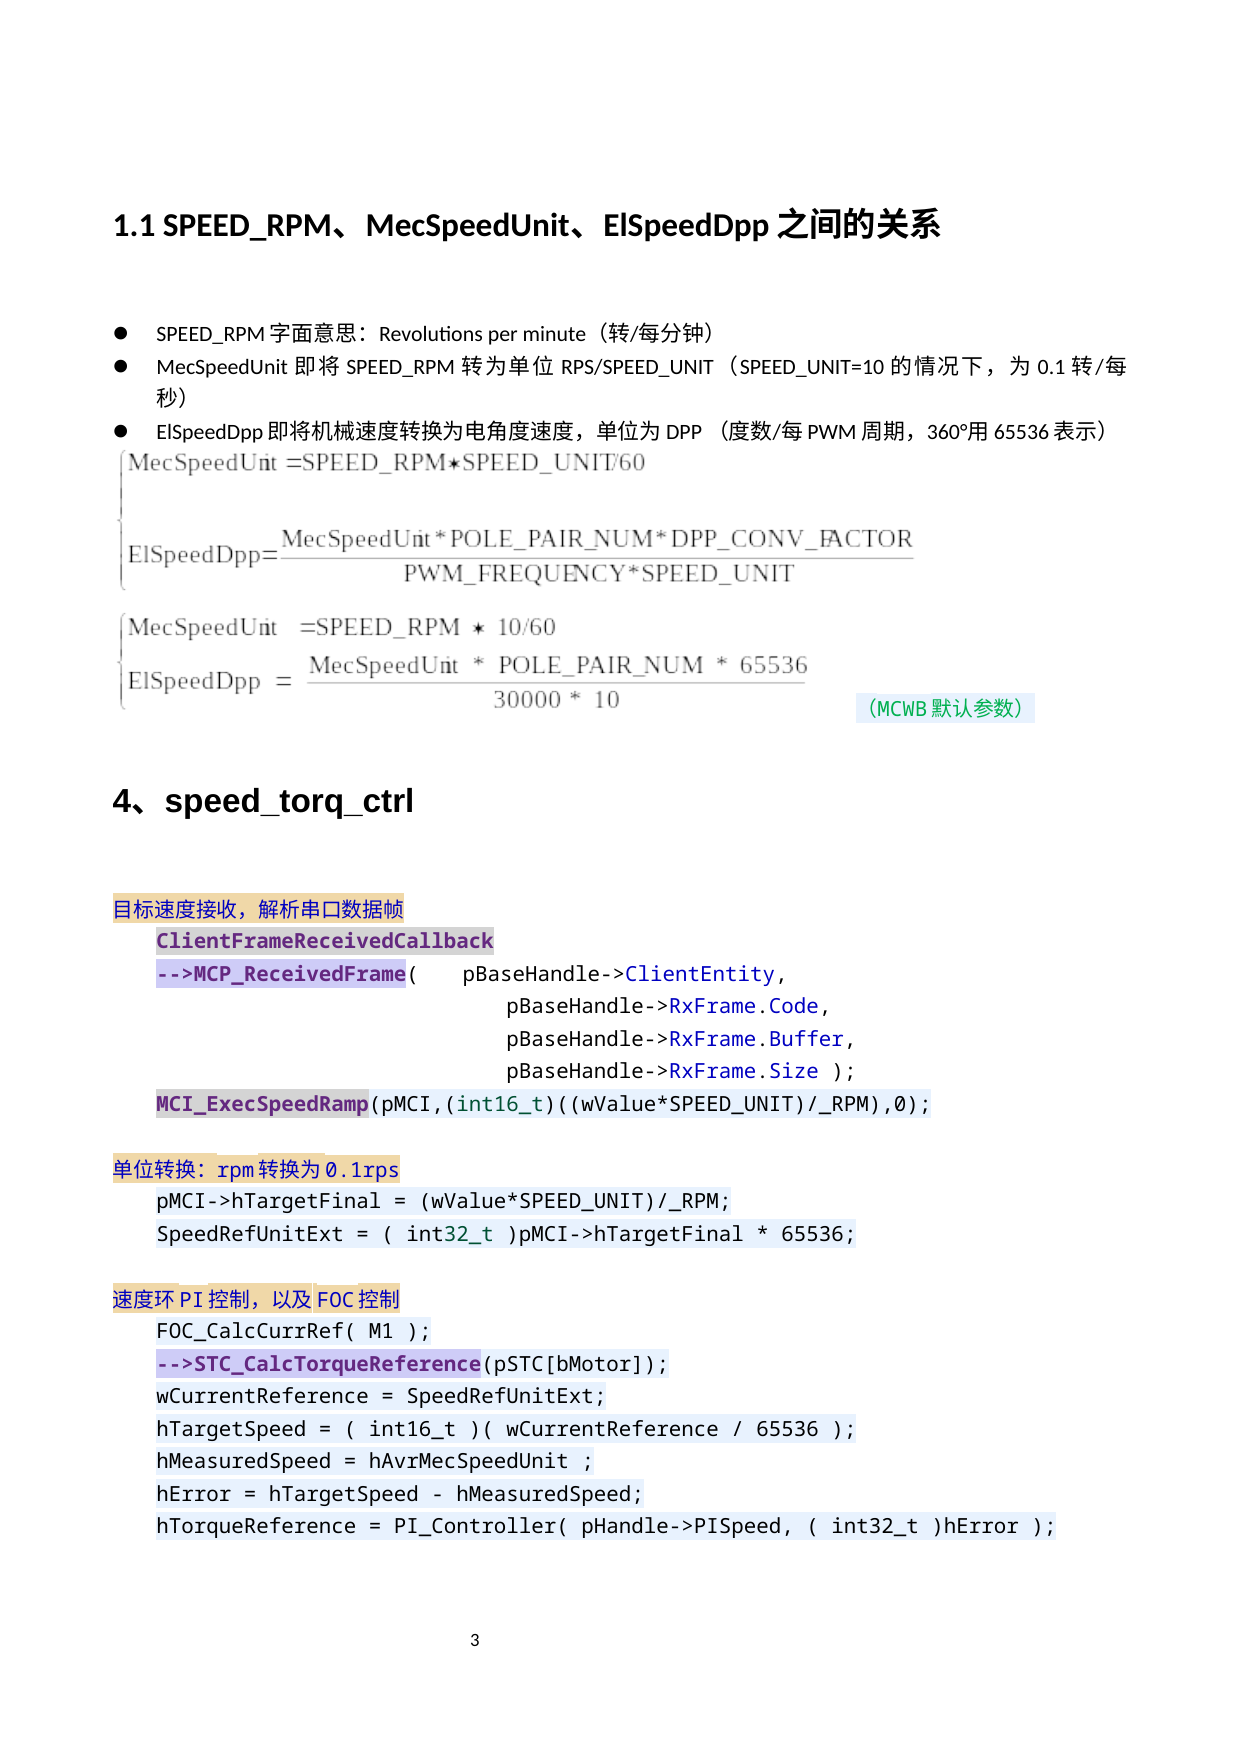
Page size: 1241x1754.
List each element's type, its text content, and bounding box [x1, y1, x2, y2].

text SpeedRefUnitExt = ( int32_t )pMCI->hTargetFinal * 65536; [112, 1217, 1128, 1250]
text ClientFrameReceivedCallback [112, 925, 1128, 957]
text -->MCP_ReceivedFrame( pBaseHandle->ClientEntity, [112, 957, 1128, 990]
list 单位转换：rpm转换为0.1rps [112, 1152, 1128, 1185]
list 目标速度接收，解析串口数据帧 [112, 892, 1128, 925]
text pBaseHandle->RxFrame.Buffer, [112, 1022, 1128, 1055]
text -->STC_CalcTorqueReference(pSTC[bMotor]); [112, 1347, 1128, 1380]
list SPEED_RPM字面意思：Revolutions per minute（转/每分钟） [112, 316, 1128, 348]
subtitle speed_torq_ctrl [112, 765, 1128, 830]
list 速度环PI控制，以及FOC控制 [112, 1282, 1128, 1315]
text pMCI->hTargetFinal = (wValue*SPEED_UNIT)/_RPM; [112, 1185, 1128, 1217]
list ElSpeedDpp即将机械速度转换为电角度速度，单位为DPP （度数/每PWM周期，360°用65536表示） [112, 413, 1128, 446]
text （MCWB默认参数） [112, 608, 1128, 738]
text hError = hTargetSpeed - hMeasuredSpeed; [112, 1477, 1128, 1510]
subtitle 1.1 SPEED_RPM、MecSpeedUnit、ElSpeedDpp之间的关系 [112, 189, 1128, 254]
text hTargetSpeed = ( int16_t )( wCurrentReference / 65536 ); [112, 1412, 1128, 1445]
text pBaseHandle->RxFrame.Size ); [112, 1055, 1128, 1087]
text hMeasuredSpeed = hAvrMecSpeedUnit ; [112, 1445, 1128, 1477]
list MecSpeedUnit即将SPEED_RPM转为单位RPS/SPEED_UNIT（SPEED_UNIT=10的情况下，为0.1转/每秒） [112, 348, 1128, 413]
text pBaseHandle->RxFrame.Code, [112, 990, 1128, 1022]
text hTorqueReference = PI_Controller( pHandle->PISpeed, ( int32_t )hError ); [112, 1510, 1128, 1542]
text MCI_ExecSpeedRamp(pMCI,(int16_t)((wValue*SPEED_UNIT)/_RPM),0); [112, 1087, 1128, 1120]
text wCurrentReference = SpeedRefUnitExt; [112, 1380, 1128, 1412]
text FOC_CalcCurrRef( M1 ); [112, 1315, 1128, 1347]
